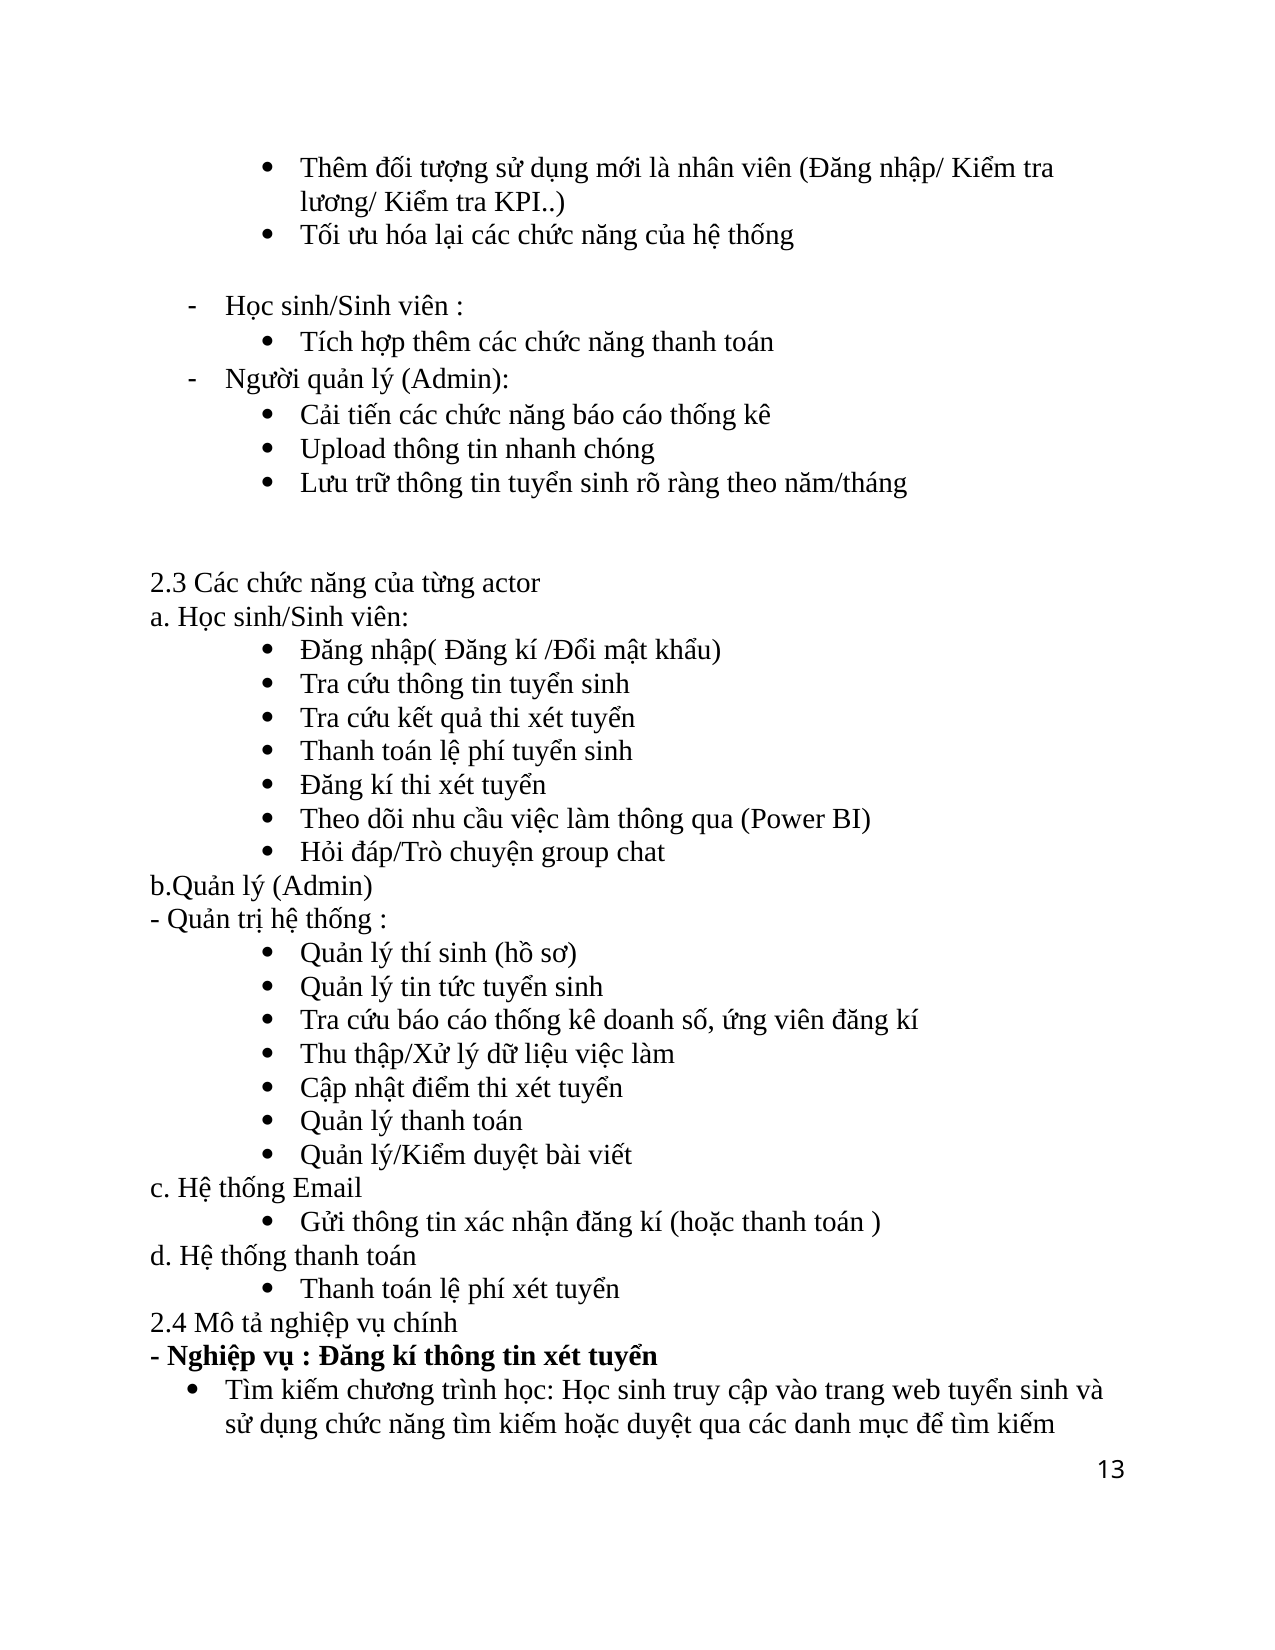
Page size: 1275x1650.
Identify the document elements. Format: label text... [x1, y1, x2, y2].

text 2.3 Các chức năng của từng actor [150, 565, 1125, 599]
text 2.4 Mô tả nghiệp vụ chính [150, 1305, 1125, 1338]
list Tra cứu kết quả thi xét tuyển [262, 700, 1125, 733]
list Quản lý thanh toán [262, 1103, 1125, 1137]
list Học sinh/Sinh viên : [187, 284, 1125, 324]
list Tích hợp thêm các chức năng thanh toán [262, 324, 1125, 358]
list Lưu trữ thông tin tuyển sinh rõ ràng theo năm/tháng [262, 465, 1125, 498]
list Tối ưu hóa lại các chức năng của hệ thống [262, 217, 1125, 251]
list Quản lý/Kiểm duyệt bài viết [262, 1137, 1125, 1171]
list Đăng nhập( Đăng kí /Đổi mật khẩu) [262, 632, 1125, 666]
list Thanh toán lệ phí tuyển sinh [262, 733, 1125, 767]
text - Nghiệp vụ : Đăng kí thông tin xét tuyển [150, 1338, 1125, 1372]
list Tra cứu thông tin tuyển sinh [262, 666, 1125, 700]
text a. Học sinh/Sinh viên: [150, 599, 1125, 632]
list Quản lý tin tức tuyển sinh [262, 969, 1125, 1002]
list Đăng kí thi xét tuyển [262, 767, 1125, 801]
list Thanh toán lệ phí xét tuyển [262, 1271, 1125, 1305]
list Upload thông tin nhanh chóng [262, 431, 1125, 465]
list Cập nhật điểm thi xét tuyển [262, 1070, 1125, 1103]
list Người quản lý (Admin): [187, 358, 1125, 397]
text d. Hệ thống thanh toán [150, 1238, 1125, 1271]
text c. Hệ thống Email [150, 1171, 1125, 1204]
list Thêm đối tượng sử dụng mới là nhân viên (Đăng nhập/ Kiểm tra lương/ Kiểm tra KPI..) [262, 150, 1125, 217]
list Theo dõi nhu cầu việc làm thông qua (Power BI) [262, 801, 1125, 834]
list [187, 1372, 1125, 1439]
list Cải tiến các chức năng báo cáo thống kê [262, 397, 1125, 431]
text - Quản trị hệ thống : [150, 902, 1125, 935]
text b.Quản lý (Admin) [150, 868, 1125, 902]
list Tra cứu báo cáo thống kê doanh số, ứng viên đăng kí [262, 1002, 1125, 1036]
list Hỏi đáp/Trò chuyện group chat [262, 834, 1125, 868]
list Thu thập/Xử lý dữ liệu việc làm [262, 1036, 1125, 1070]
list Quản lý thí sinh (hồ sơ) [262, 935, 1125, 969]
list Gửi thông tin xác nhận đăng kí (hoặc thanh toán ) [262, 1204, 1125, 1238]
